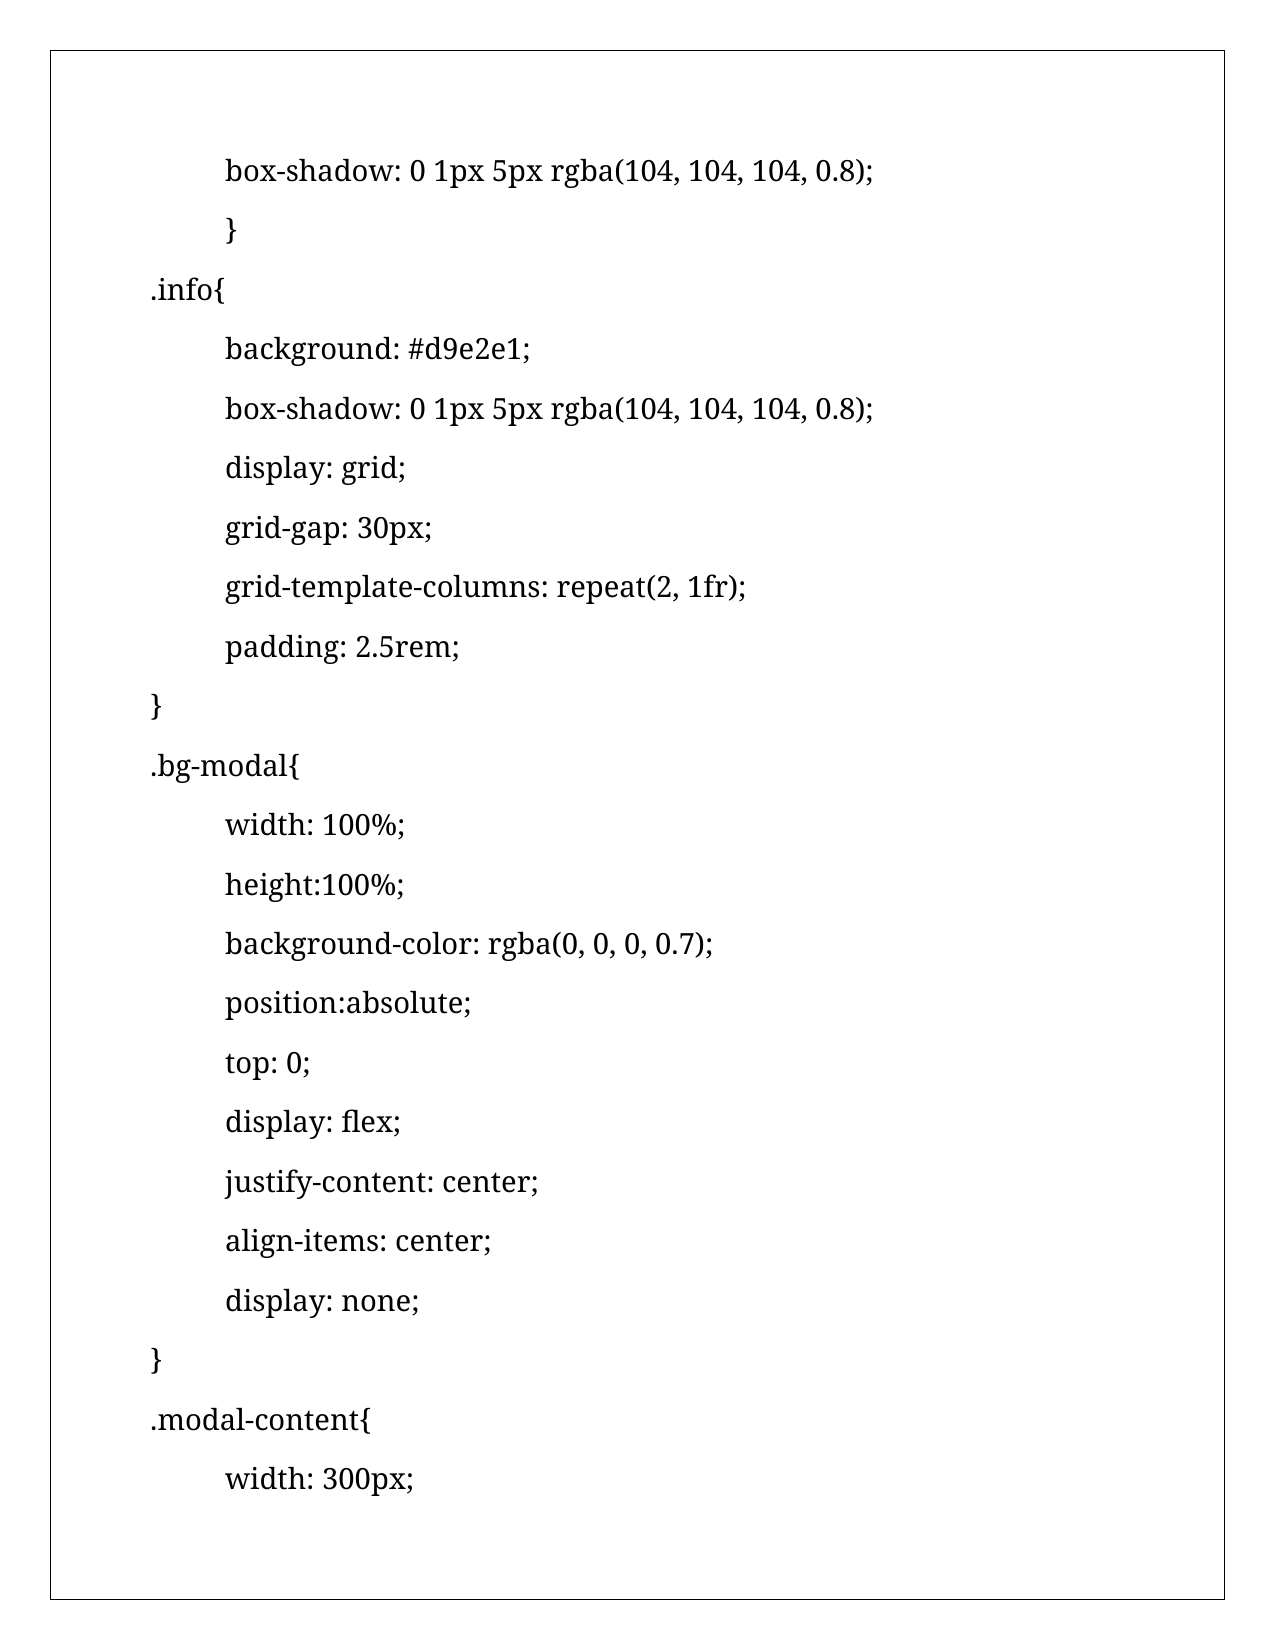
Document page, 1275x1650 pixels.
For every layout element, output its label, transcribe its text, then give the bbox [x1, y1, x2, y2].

text align-items: center; [150, 1221, 1125, 1260]
text padding: 2.5rem; [150, 626, 1125, 666]
text grid-gap: 30px; [150, 507, 1125, 547]
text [150, 150, 1125, 190]
text width: 100%; [150, 804, 1125, 844]
text } [150, 685, 1125, 725]
text display: grid; [150, 447, 1125, 487]
text } [150, 209, 1125, 249]
text background-color: rgba(0, 0, 0, 0.7); [150, 923, 1125, 963]
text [150, 388, 1125, 428]
text background: #d9e2e1; [150, 328, 1125, 368]
text height:100%; [150, 864, 1125, 903]
text .bg-modal{ [150, 745, 1125, 784]
text position:absolute; [150, 983, 1125, 1022]
text display: none; [150, 1280, 1125, 1320]
text grid-template-columns: repeat(2, 1fr); [150, 566, 1125, 606]
text .modal-content{ [150, 1399, 1125, 1439]
text display: flex; [150, 1102, 1125, 1141]
text top: 0; [150, 1042, 1125, 1082]
text width: 300px; [150, 1458, 1125, 1498]
text justify-content: center; [150, 1161, 1125, 1201]
text } [150, 1339, 1125, 1379]
text .info{ [150, 269, 1125, 309]
